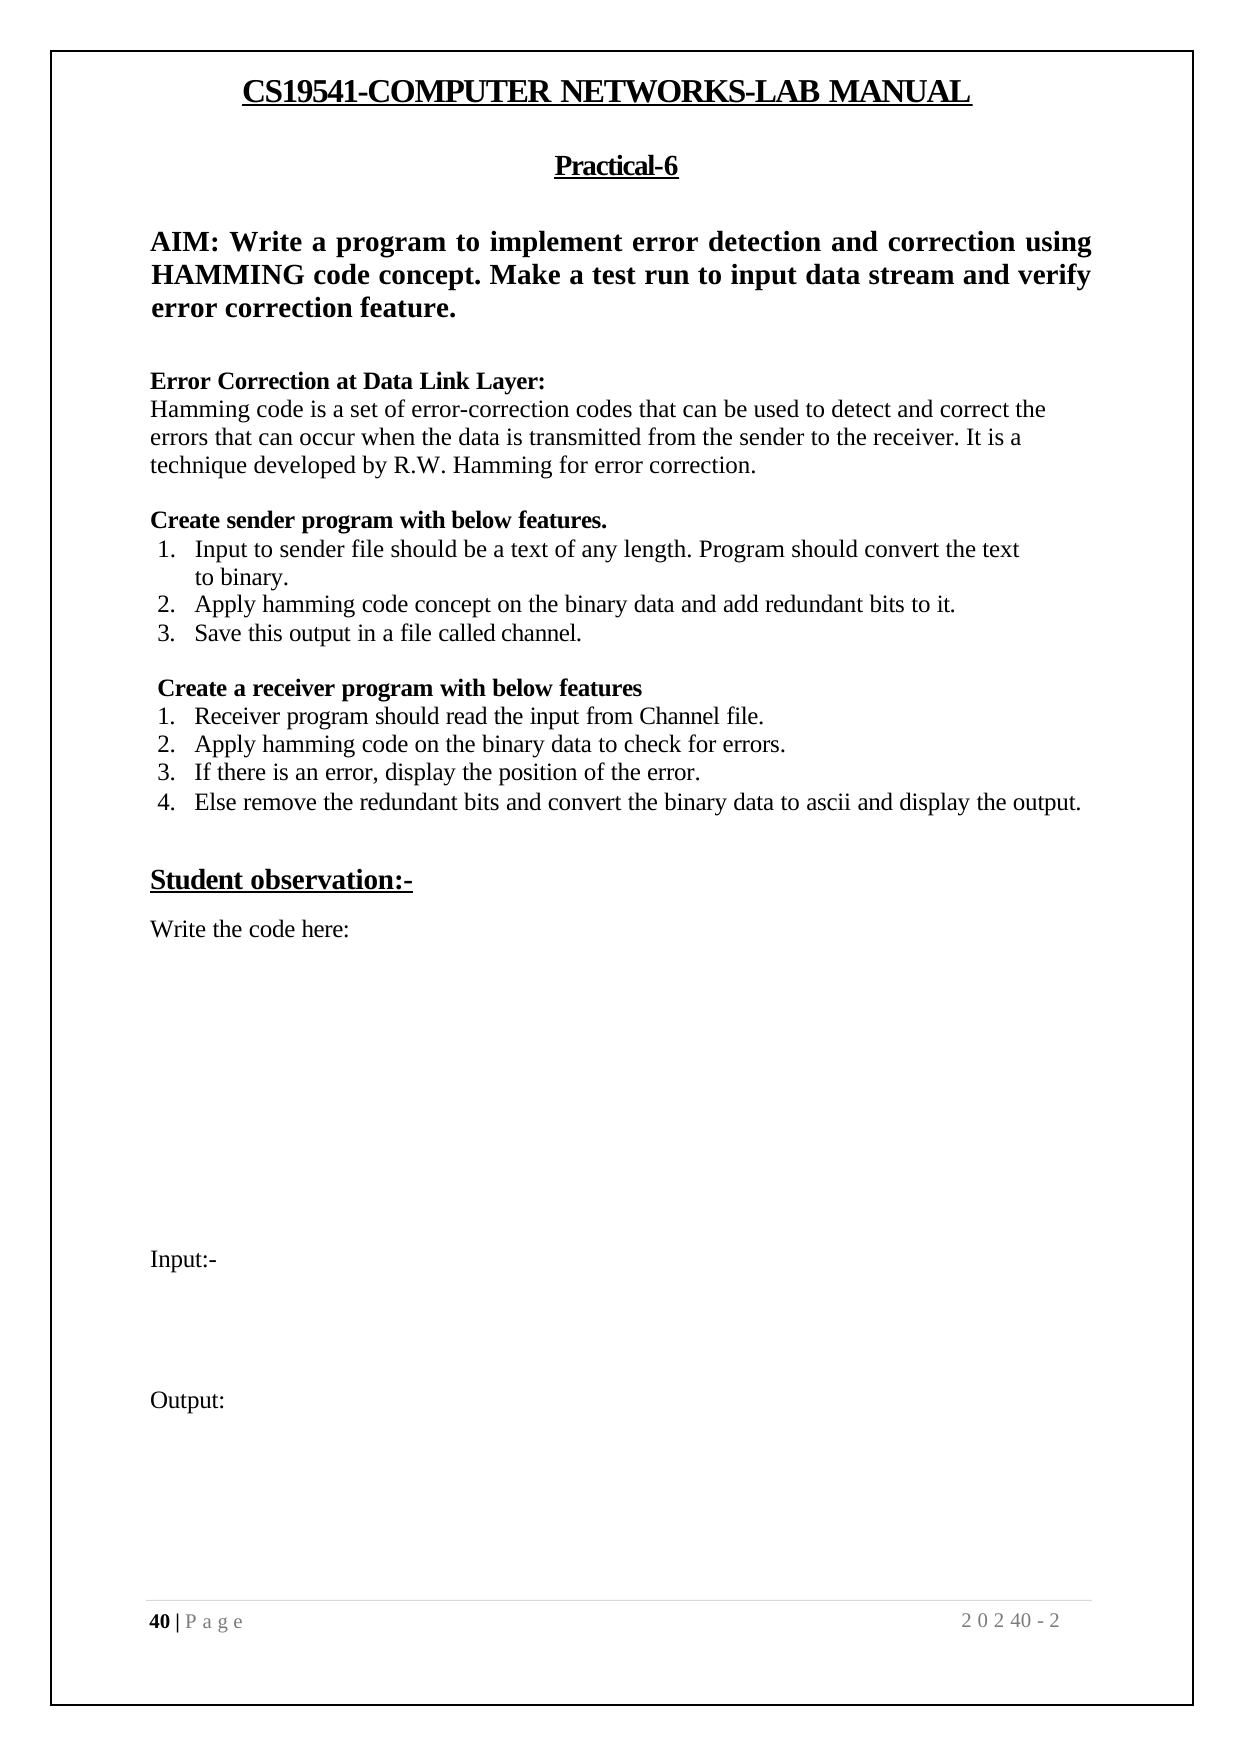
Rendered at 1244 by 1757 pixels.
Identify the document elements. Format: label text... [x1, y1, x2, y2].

list Input to sender file should be a text of any length. Program should convert the text to binary. [157, 535, 1021, 591]
list Else remove the redundant bits and convert the binary data to ascii and display the output. [157, 787, 1185, 815]
text Input:- [150, 1244, 1185, 1272]
list Receiver program should read the input from Channel file. [157, 702, 1185, 730]
text Write the code here: [150, 914, 1185, 943]
text Hamming code is a set of error-correction codes that can be used to detect and correct the errors that can occur when the data is transmitted from the sender to the receiver. It is a technique developed by R.W. Hamming for error correction. [150, 396, 1066, 478]
subtitle AIM: Write a program to implement error detection and correction using HAMMING code concept. Make a test run to input data stream and verify error correction feature. [150, 225, 1092, 323]
text Error Correction at Data Link Layer: [150, 366, 1185, 395]
text Create a receiver program with below features [157, 673, 1185, 702]
list Apply hamming code on the binary data to check for errors. [157, 730, 1185, 758]
list If there is an error, display the position of the error. [157, 758, 1185, 786]
list Save this output in a file called channel. [157, 618, 1185, 647]
list Apply hamming code concept on the binary data and add redundant bits to it. [157, 591, 1185, 618]
subtitle Student observation:- [150, 862, 1185, 896]
text Output: [150, 1385, 1185, 1413]
text Create sender program with below features. [150, 505, 1185, 534]
